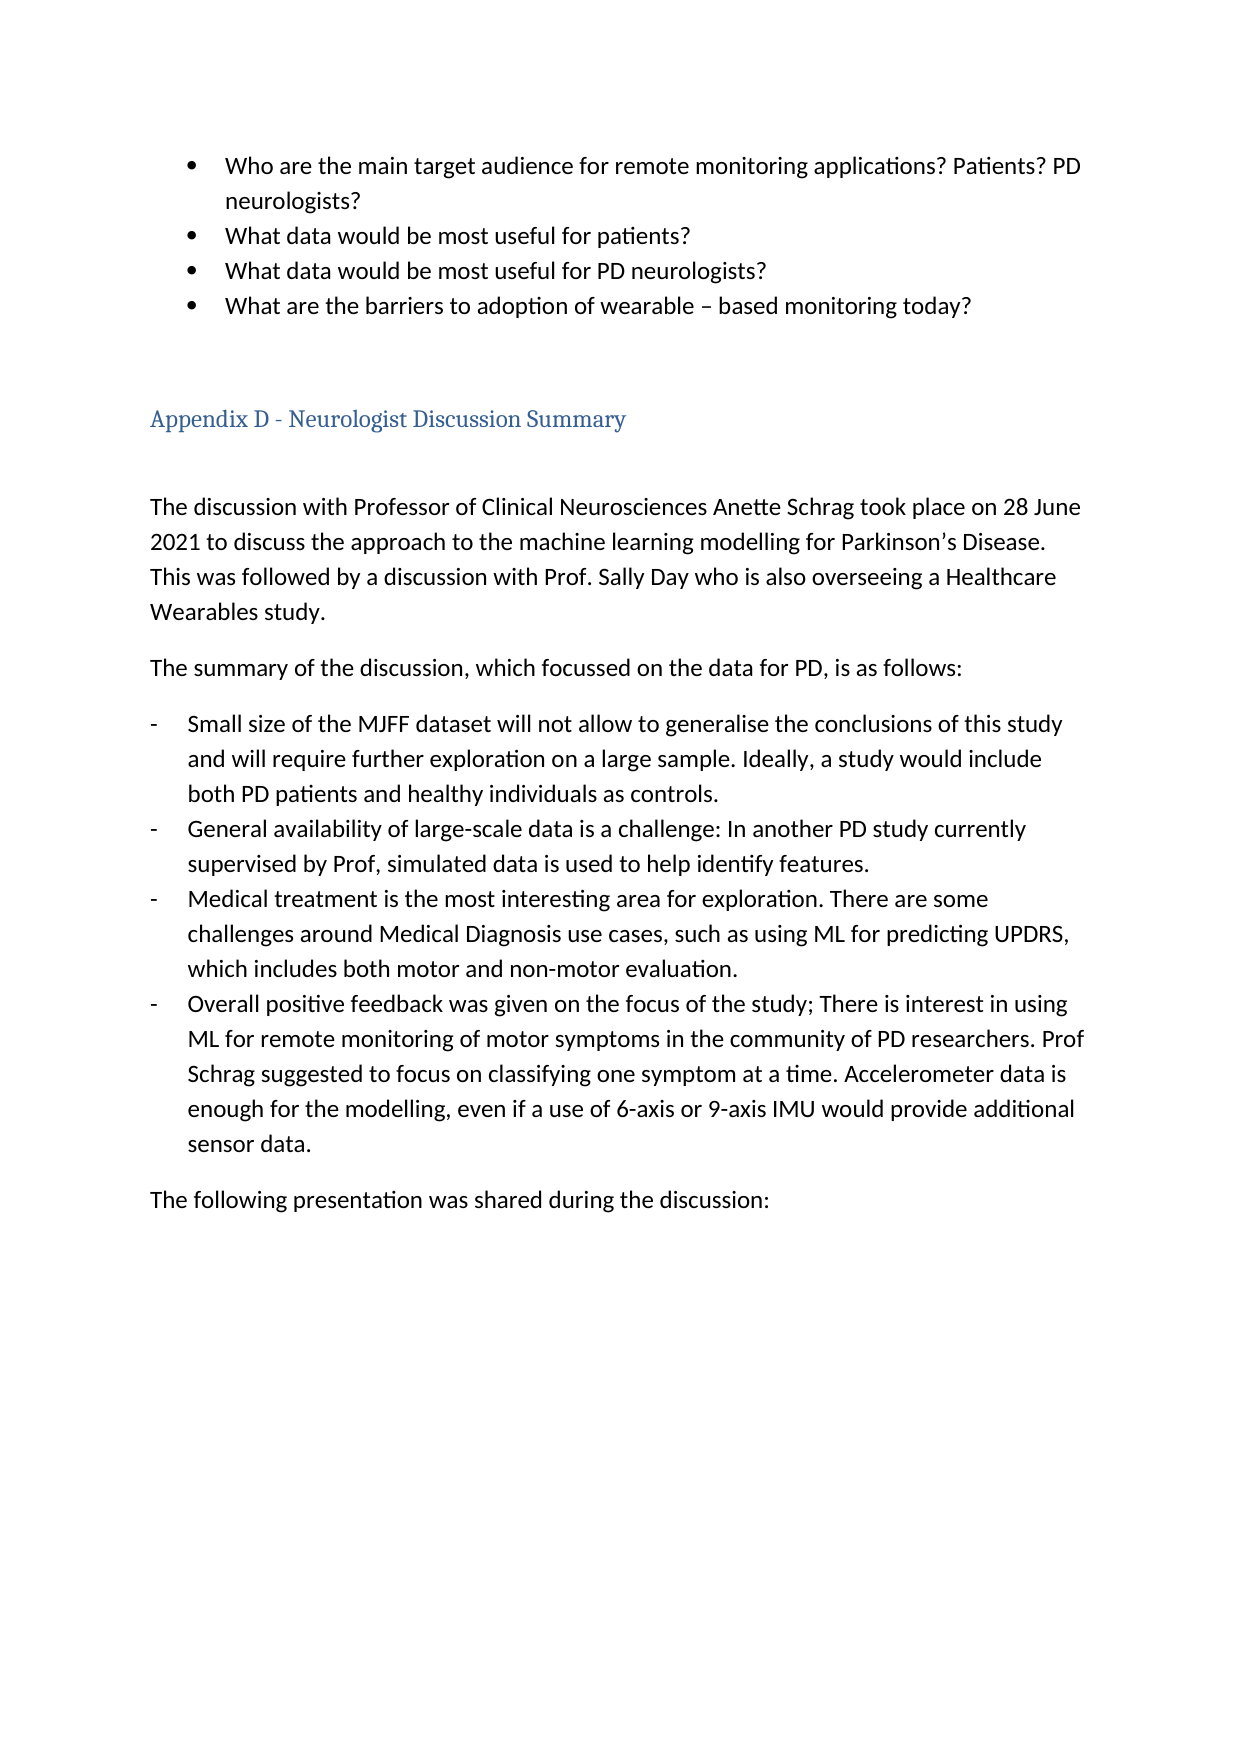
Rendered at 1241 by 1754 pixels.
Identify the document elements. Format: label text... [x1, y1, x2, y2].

text The discussion with Professor of Clinical Neurosciences Anette Schrag took place on 28 June 2021 to discuss the approach to the machine learning modelling for Parkinson’s Disease. This was followed by a discussion with Prof. Sally Day who is also overseeing a Healthcare Wearables study. [150, 492, 1090, 627]
list Medical treatment is the most interesting area for exploration. There are some challenges around Medical Diagnosis use cases, such as using ML for predicting UPDRS, which includes both motor and non-motor evaluation. [150, 883, 1090, 984]
subtitle Appendix D - Neurologist Discussion Summary [150, 405, 1090, 434]
list What data would be most useful for PD neurologists? [187, 255, 1090, 286]
list What are the barriers to adoption of wearable – based monitoring today? [187, 290, 1090, 321]
text The summary of the discussion, which focussed on the data for PD, is as follows: [150, 652, 1090, 683]
list Small size of the MJFF dataset will not allow to generalise the conclusions of this study and will require further exploration on a large sample. Ideally, a study would include both PD patients and healthy individuals as controls. [150, 708, 1090, 809]
list Overall positive feedback was given on the focus of the study; There is interest in using ML for remote monitoring of motor symptoms in the community of PD researchers. Prof Schrag suggested to focus on classifying one symptom at a time. Accelerometer data is enough for the modelling, even if a use of 6-axis or 9-axis IMU would provide additional sensor data. [150, 988, 1090, 1159]
list General availability of large-scale data is a challenge: In another PD study currently supervised by Prof, simulated data is used to help identify features. [150, 813, 1090, 879]
list What data would be most useful for patients? [187, 220, 1090, 251]
list Who are the main target audience for remote monitoring applications? Patients? PD neurologists? [187, 150, 1090, 216]
text The following presentation was shared during the discussion: [150, 1184, 1090, 1214]
